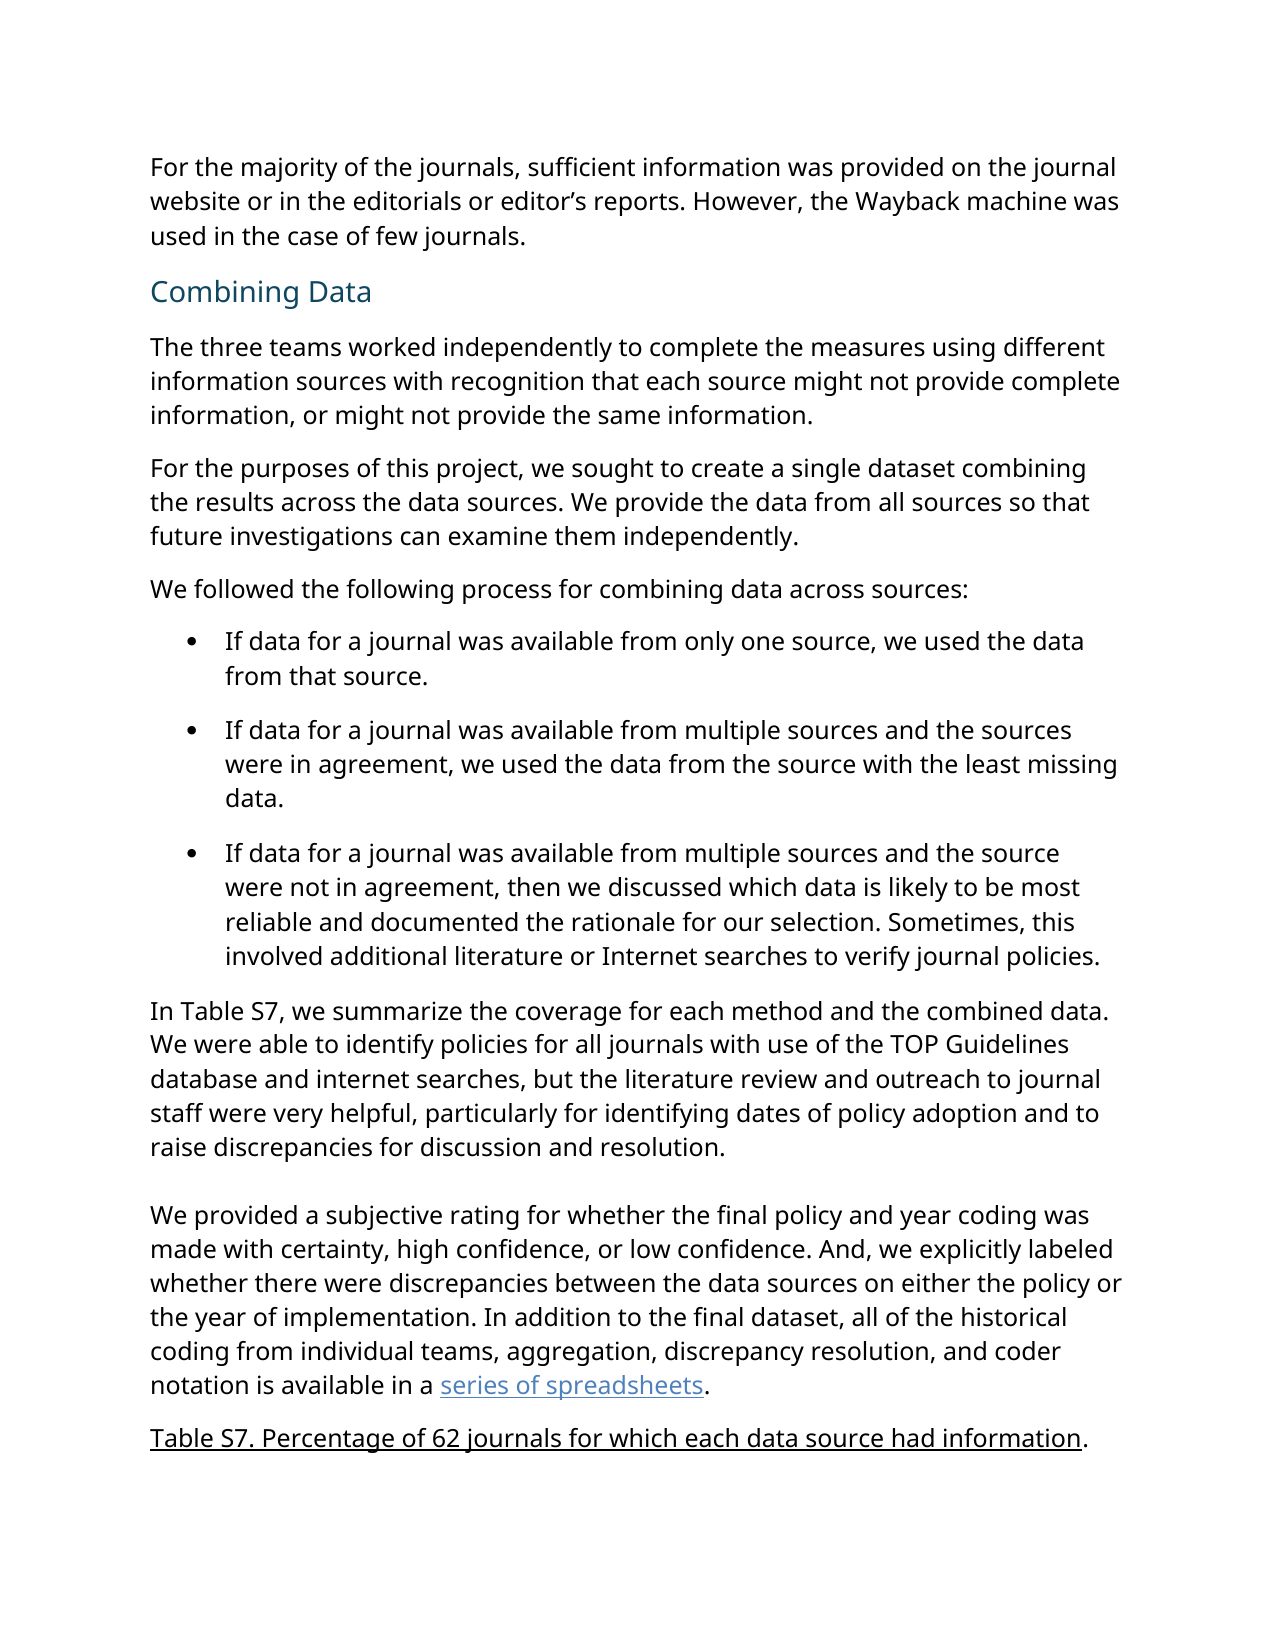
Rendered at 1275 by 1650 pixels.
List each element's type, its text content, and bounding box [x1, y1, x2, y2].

text For the purposes of this project, we sought to create a single dataset combining the results across the data sources. We provide the data from all sources so that future investigations can examine them independently. [150, 450, 1125, 552]
text Table S7. Percentage of 62 journals for which each data source had information. [150, 1421, 1125, 1455]
list If data for a journal was available from multiple sources and the sources were in agreement, we used the data from the source with the least missing data. [187, 713, 1125, 815]
subtitle Combining Data [150, 271, 1125, 311]
text We followed the following process for combining data across sources: [150, 571, 1125, 605]
list If data for a journal was available from only one source, we used the data from that source. [187, 624, 1125, 692]
text The three teams worked independently to complete the measures using different information sources with recognition that each source might not provide complete information, or might not provide the same information. [150, 329, 1125, 432]
text For the majority of the journals, sufficient information was provided on the journal website or in the editorials or editor’s reports. However, the Wayback machine was used in the case of few journals. [150, 150, 1125, 252]
list If data for a journal was available from multiple sources and the source were not in agreement, then we discussed which data is likely to be most reliable and documented the rationale for our selection. Sometimes, this involved additional literature or Internet searches to verify journal policies. [187, 836, 1125, 972]
text In Table S7, we summarize the coverage for each method and the combined data. We were able to identify policies for all journals with use of the TOP Guidelines database and internet searches, but the literature review and outreach to journal staff were very helpful, particularly for identifying dates of policy adoption and to raise discrepancies for discussion and resolution. We provided a subjective rating for whether the final policy and year coding was made with certainty, high confidence, or low confidence. And, we explicitly labeled whether there were discrepancies between the data sources on either the policy or the year of implementation. In addition to the final dataset, all of the historical coding from individual teams, aggregation, discrepancy resolution, and coder notation is available in a series of spreadsheets. [150, 993, 1125, 1402]
